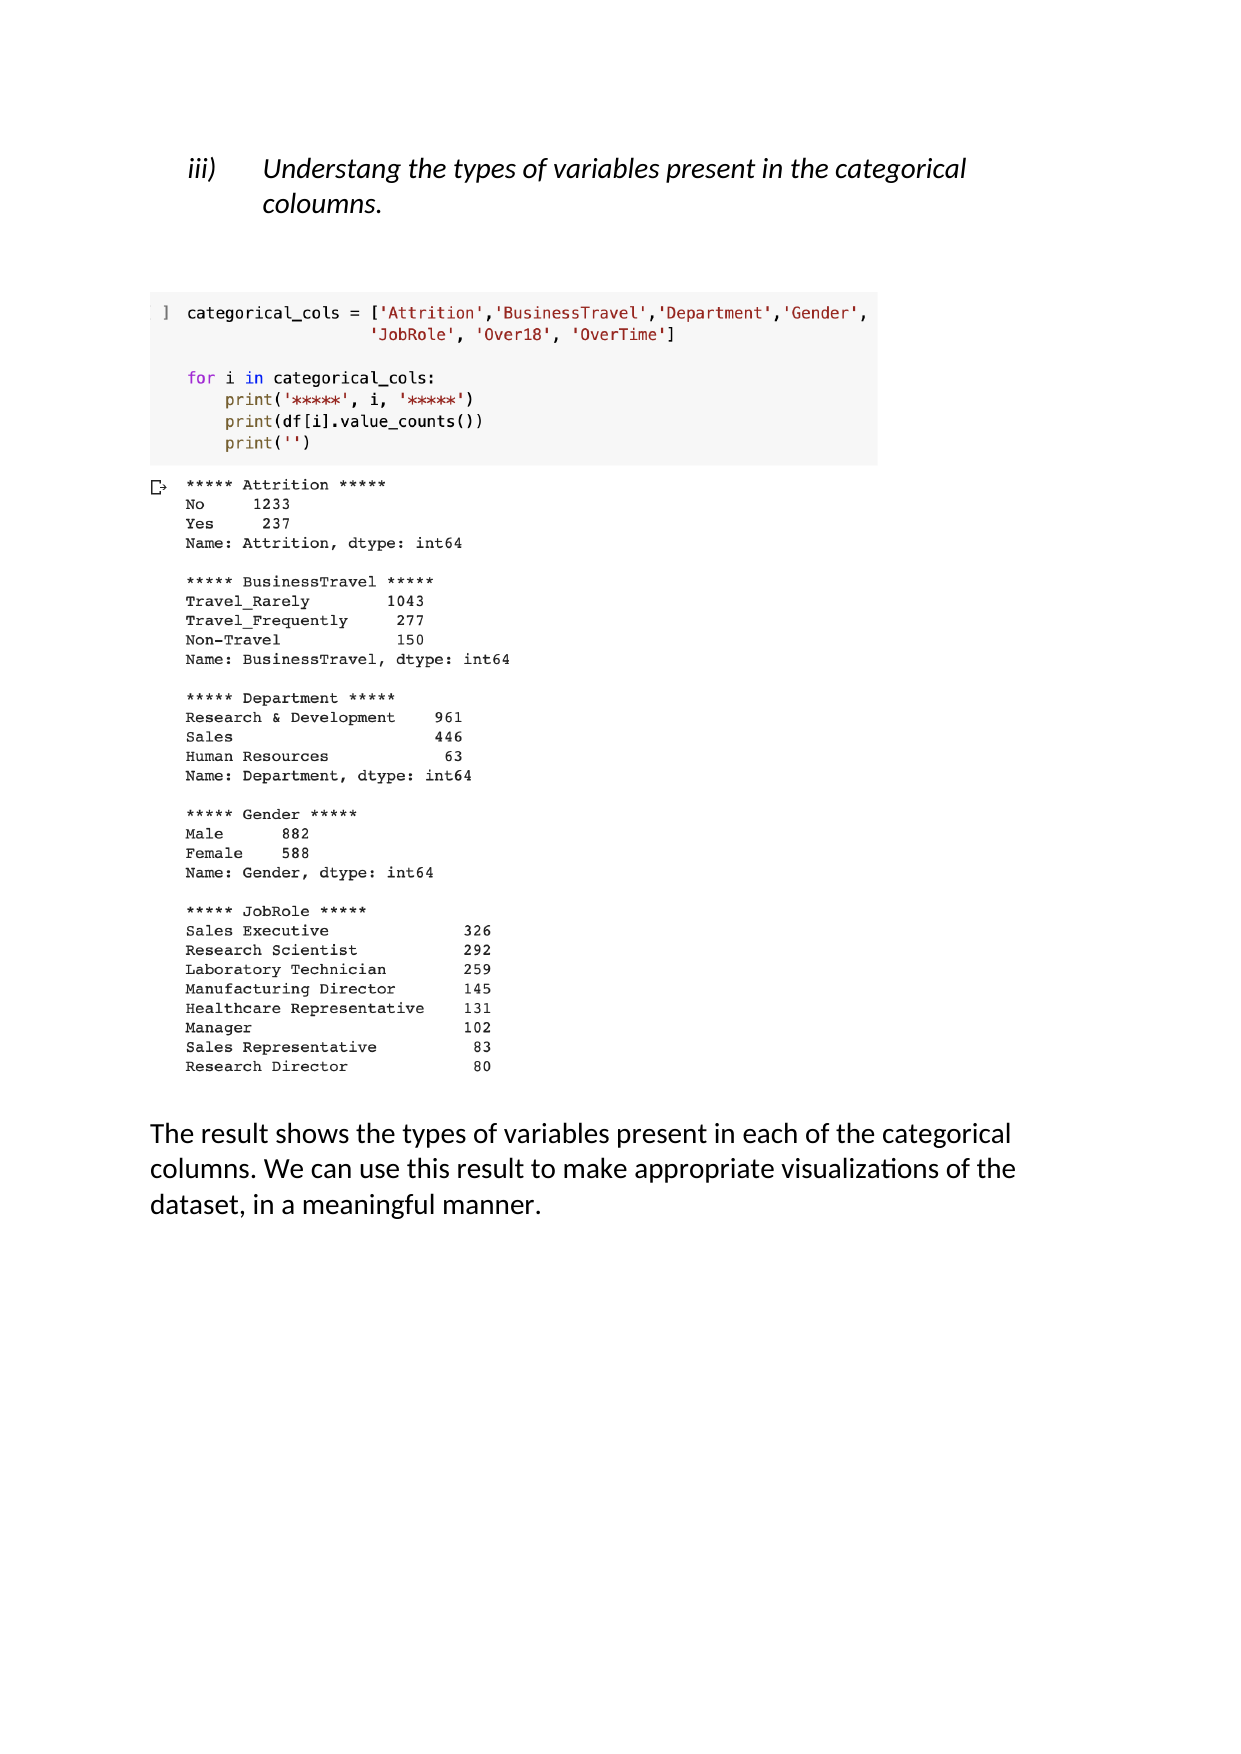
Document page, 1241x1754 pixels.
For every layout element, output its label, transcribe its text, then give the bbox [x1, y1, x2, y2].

list Understang the types of variables present in the categorical coloumns. [187, 150, 1090, 221]
picture [150, 292, 878, 1080]
text The result shows the types of variables present in each of the categorical columns. We can use this result to make appropriate visualizations of the dataset, in a meaningful manner. [150, 1115, 1090, 1222]
